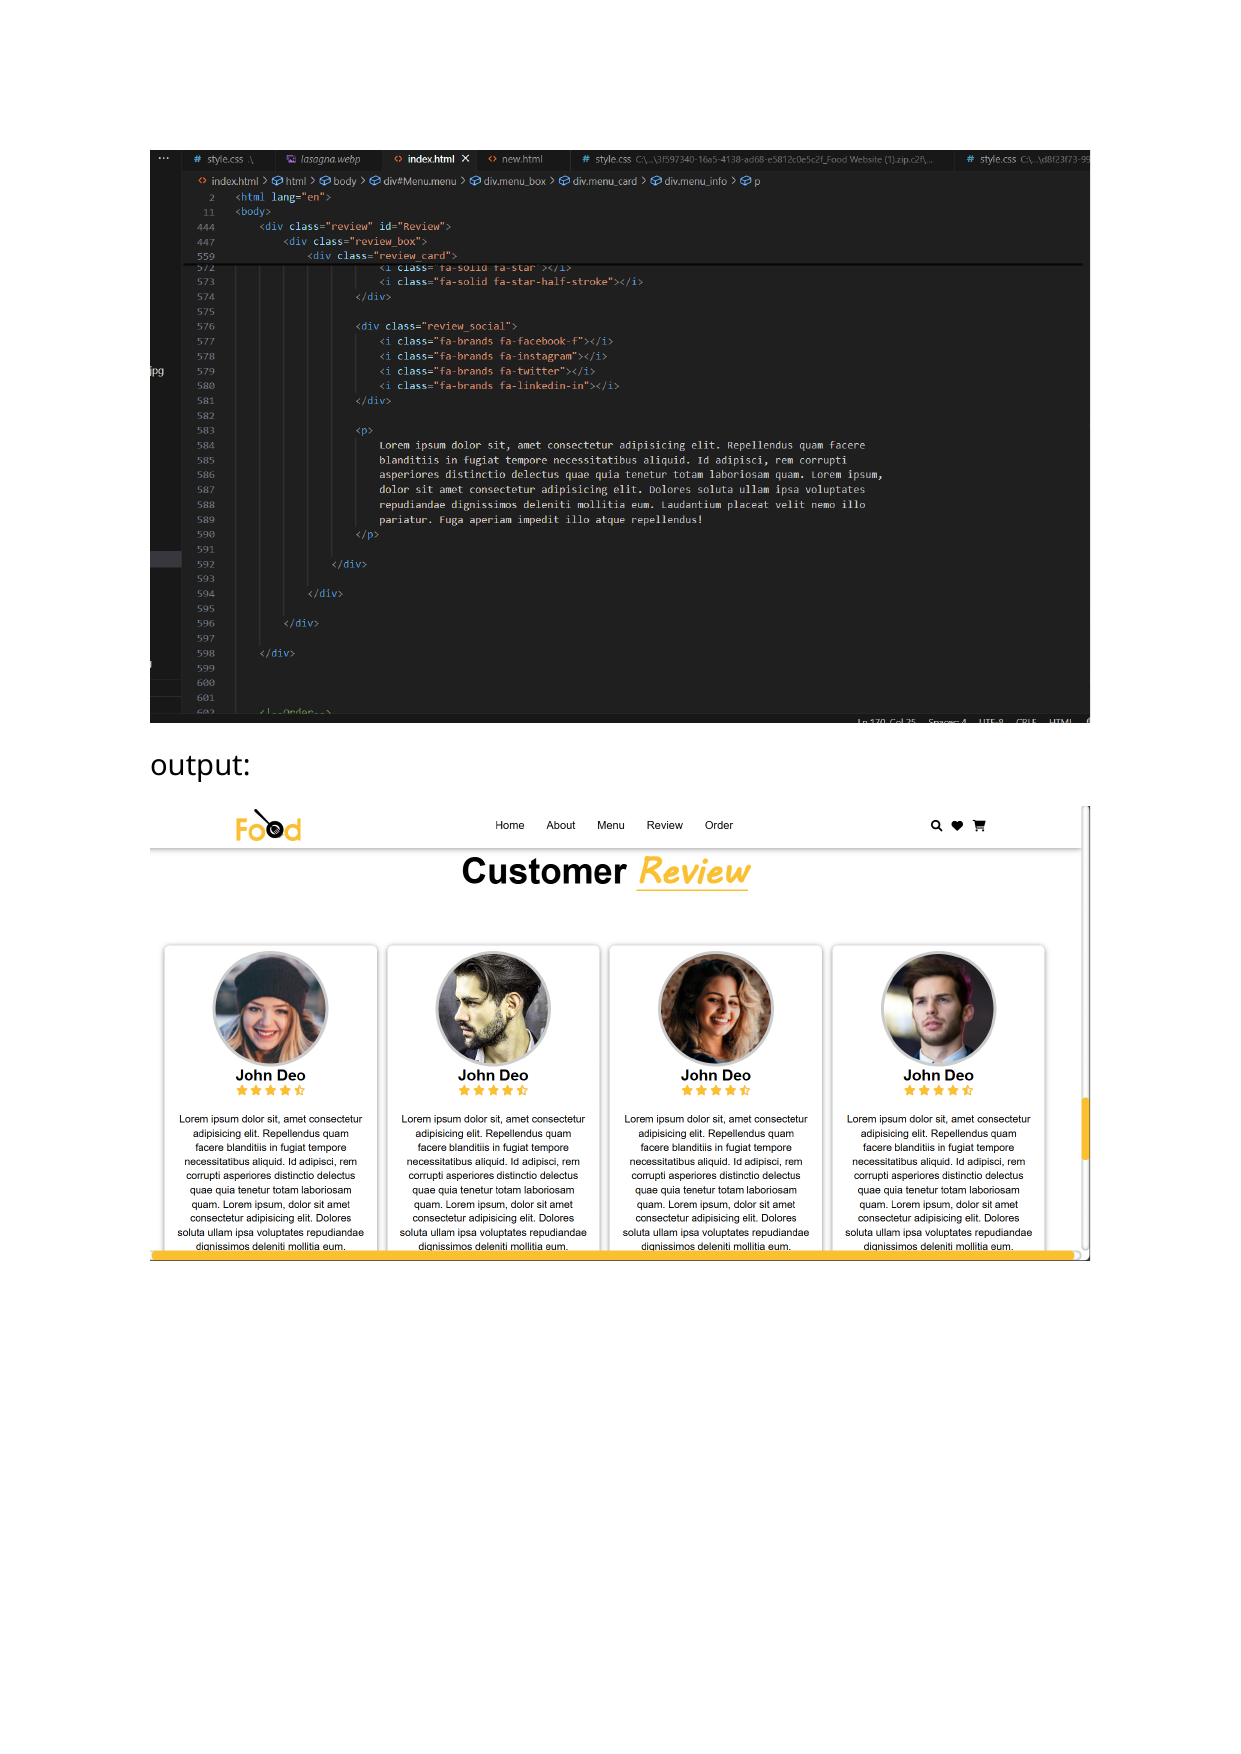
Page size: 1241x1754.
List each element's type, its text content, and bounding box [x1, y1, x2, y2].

text output: [150, 744, 1090, 784]
picture [150, 806, 1091, 1261]
picture [150, 150, 1091, 723]
